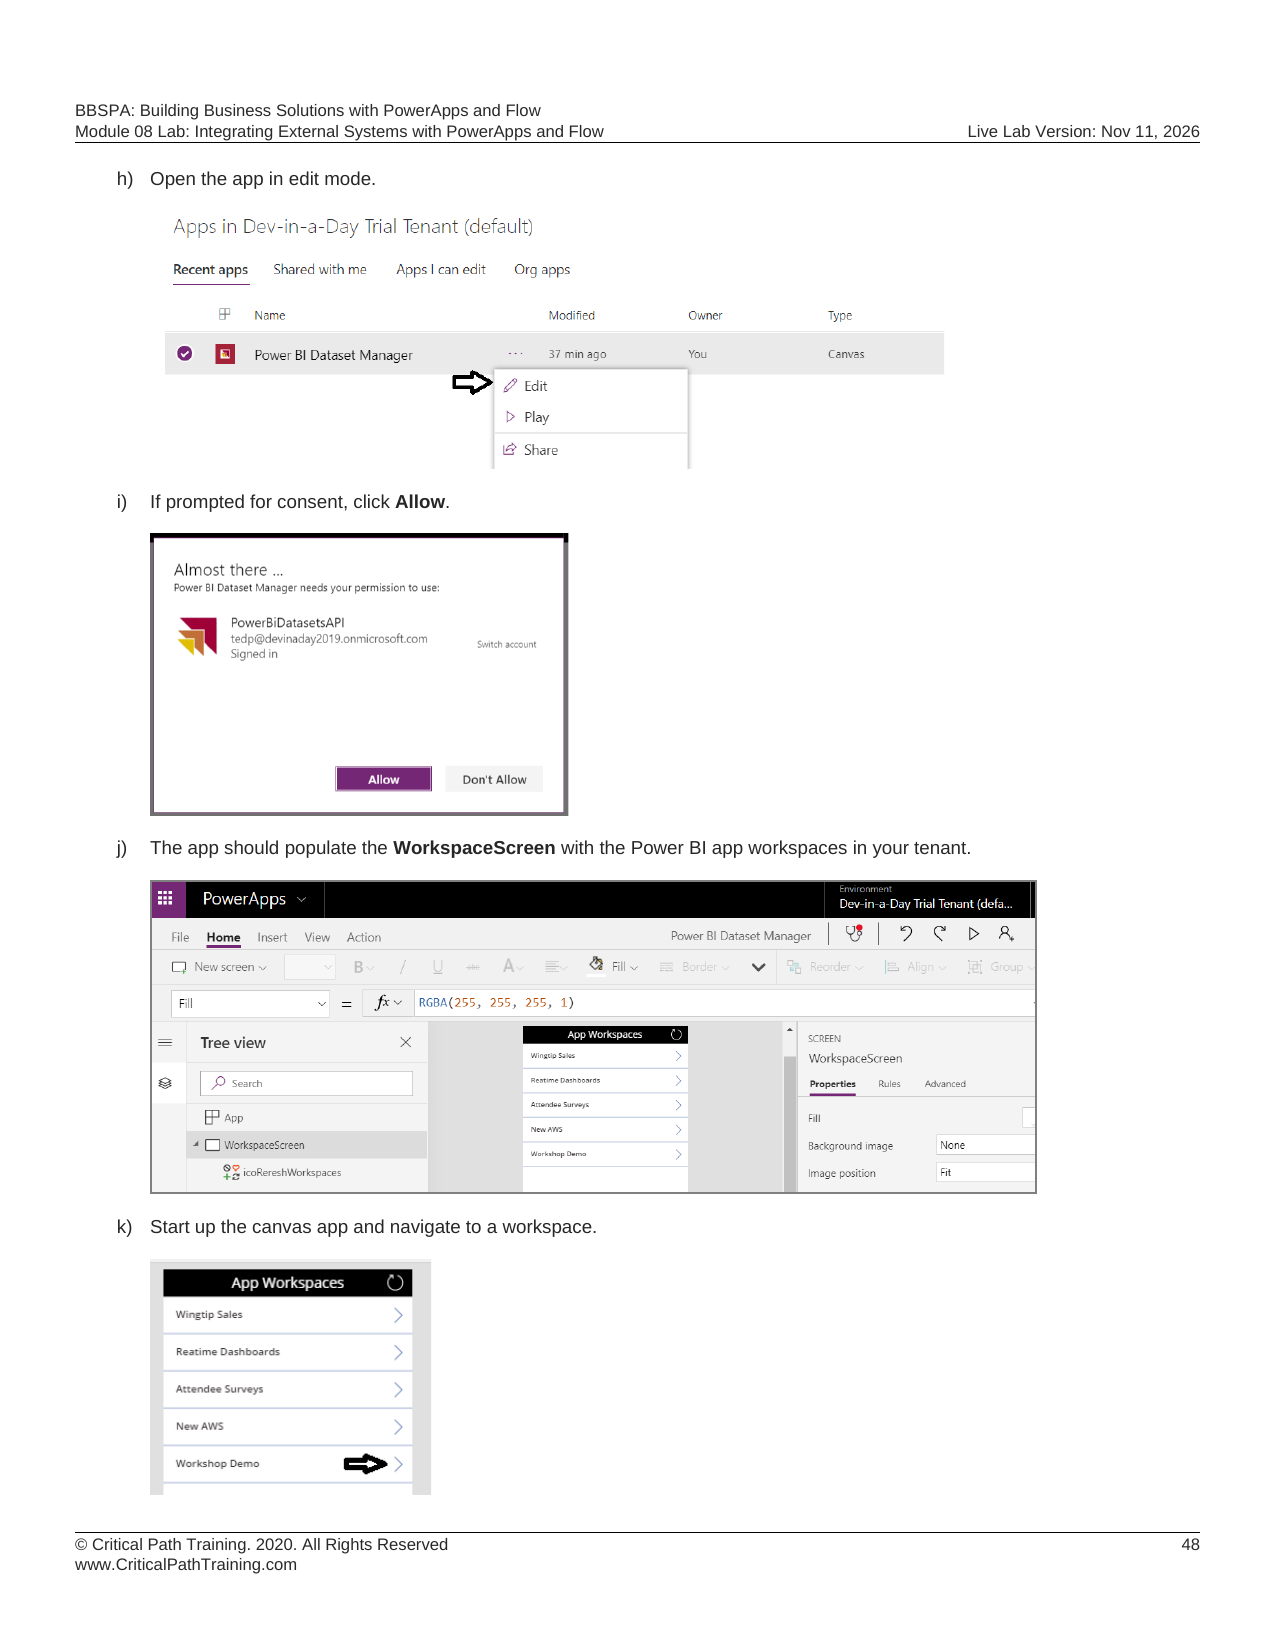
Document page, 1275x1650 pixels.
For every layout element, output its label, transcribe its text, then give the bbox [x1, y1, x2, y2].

picture [150, 1259, 432, 1495]
picture [152, 882, 1035, 1192]
text The app should populate the WorkspaceScreen with the Power BI app workspaces in your tenant. [117, 837, 1200, 858]
text Start up the canvas app and navigate to a workspace. [117, 1216, 1200, 1237]
picture [150, 533, 569, 816]
picture [150, 211, 945, 469]
text If prompted for consent, click Allow. [117, 491, 1200, 512]
text Open the app in edit mode. [117, 168, 1200, 189]
